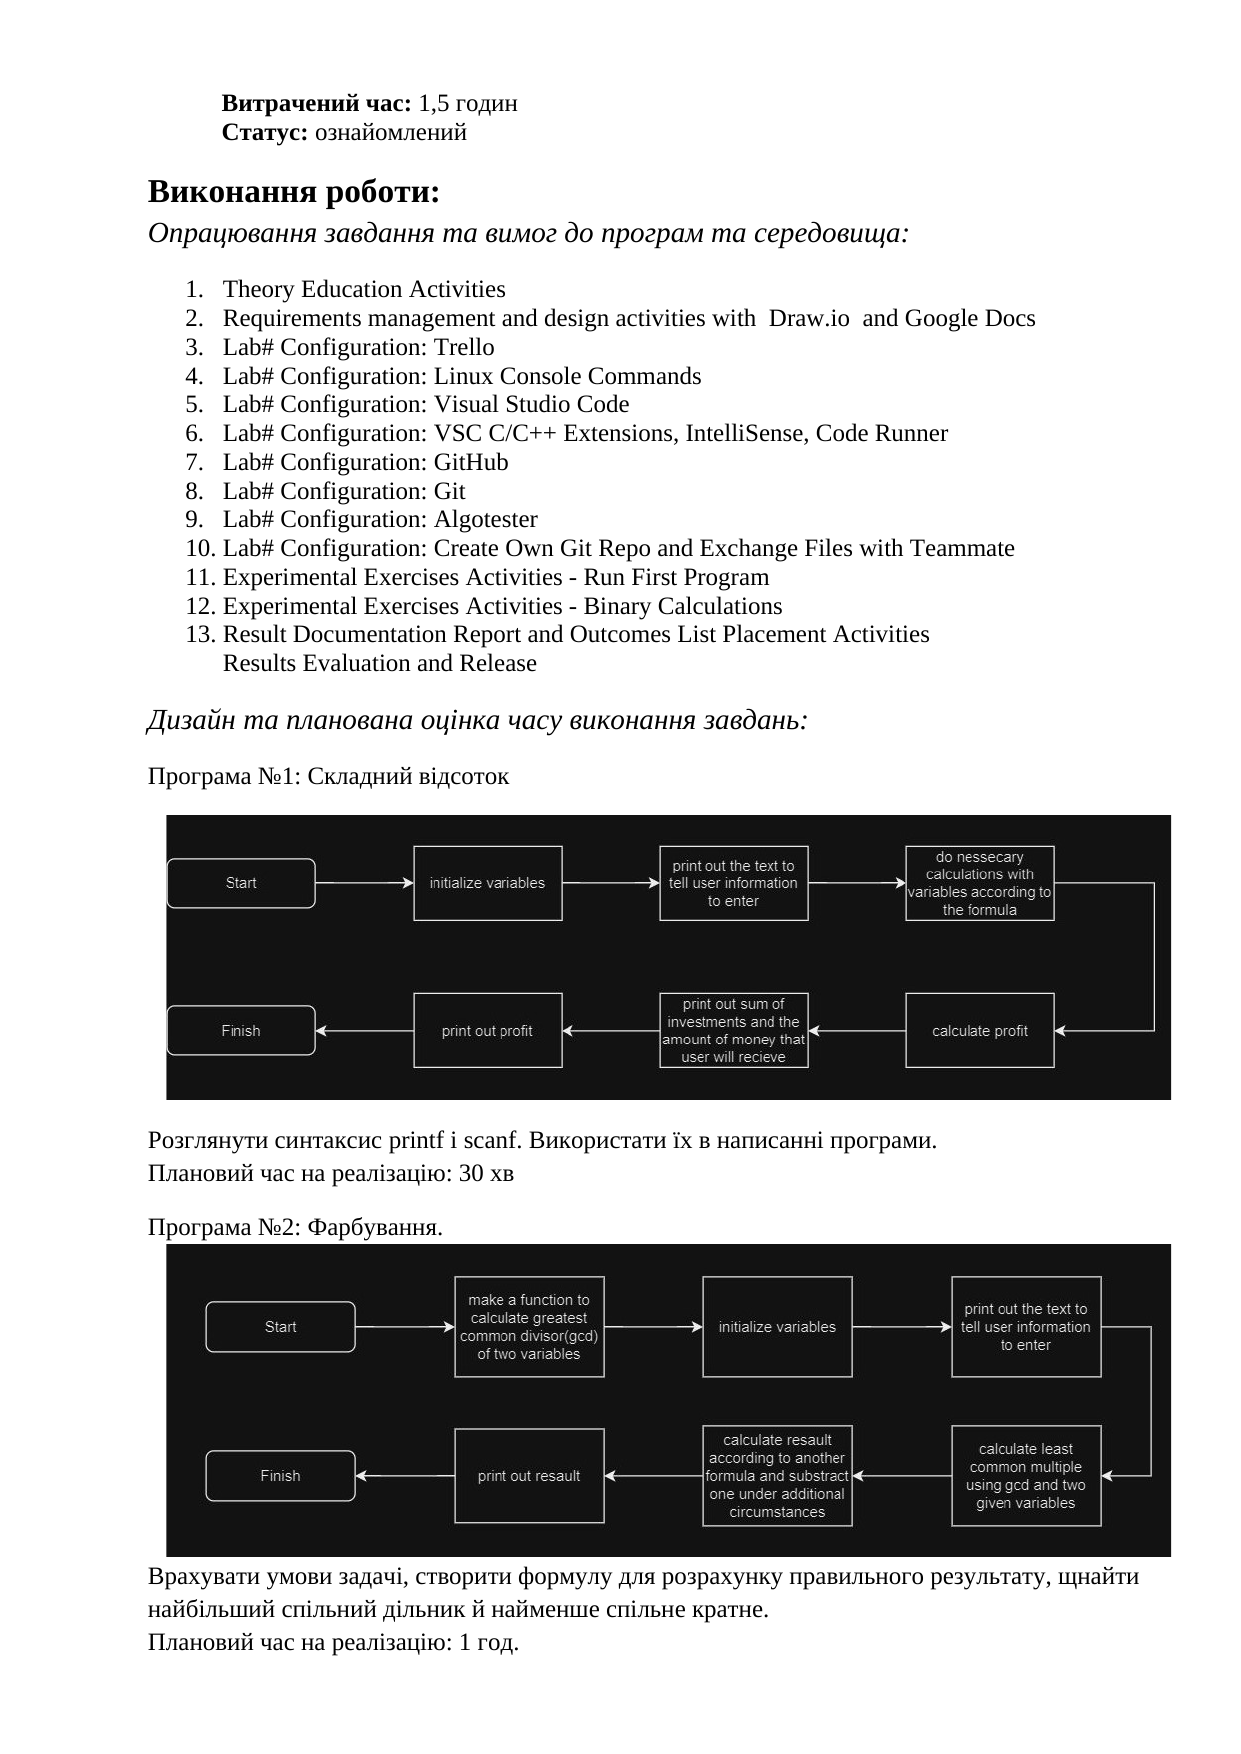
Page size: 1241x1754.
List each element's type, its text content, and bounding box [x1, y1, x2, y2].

list Lab# Configuration: GitHub [185, 447, 1152, 476]
list Lab# Configuration: Algotester [185, 504, 1152, 533]
text Витрачений час: 1,5 годин [148, 88, 1152, 117]
list Lab# Configuration: Visual Studio Code [185, 389, 1152, 418]
list Requirements management and design activities with Draw.io and Google Docs [185, 303, 1152, 332]
list Theory Education Activities [185, 274, 1152, 303]
text Програма №1: Складний відсоток [148, 761, 1152, 790]
list Result Documentation Report and Outcomes List Placement Activities [185, 619, 1152, 648]
text Опрацювання завдання та вимог до програм та середовища: [148, 215, 1152, 249]
list Lab# Configuration: VSC C/C++ Extensions, IntelliSense, Code Runner [185, 418, 1152, 447]
text Статус: ознайомлений [148, 117, 1152, 146]
text Дизайн та планована оцінка часу виконання завдань: [148, 702, 1152, 736]
text Results Evaluation and Release [223, 648, 1152, 677]
list Lab# Configuration: Git [185, 476, 1152, 504]
text Плановий час на реалізацію: 1 год. [148, 1627, 1152, 1656]
list Experimental Exercises Activities - Run First Program [185, 562, 1152, 591]
list Lab# Configuration: Trello [185, 332, 1152, 361]
text Програма №2: Фарбування. [148, 1212, 1152, 1240]
text Розглянути синтаксис printf і scanf. Використати їх в написанні програми. Плановий час на реалізацію: 30 хв [148, 1125, 1152, 1186]
list Lab# Configuration: Create Own Git Repo and Exchange Files with Teammate [185, 533, 1152, 562]
list Lab# Configuration: Linux Console Commands [185, 361, 1152, 389]
list Experimental Exercises Activities - Binary Calculations [185, 591, 1152, 619]
subtitle Виконання роботи: [148, 171, 1152, 209]
text Врахувати умови задачі, створити формулу для розрахунку правильного результату, щнайти найбільший спільний дільник й найменше спільне кратне. [148, 1561, 1152, 1623]
